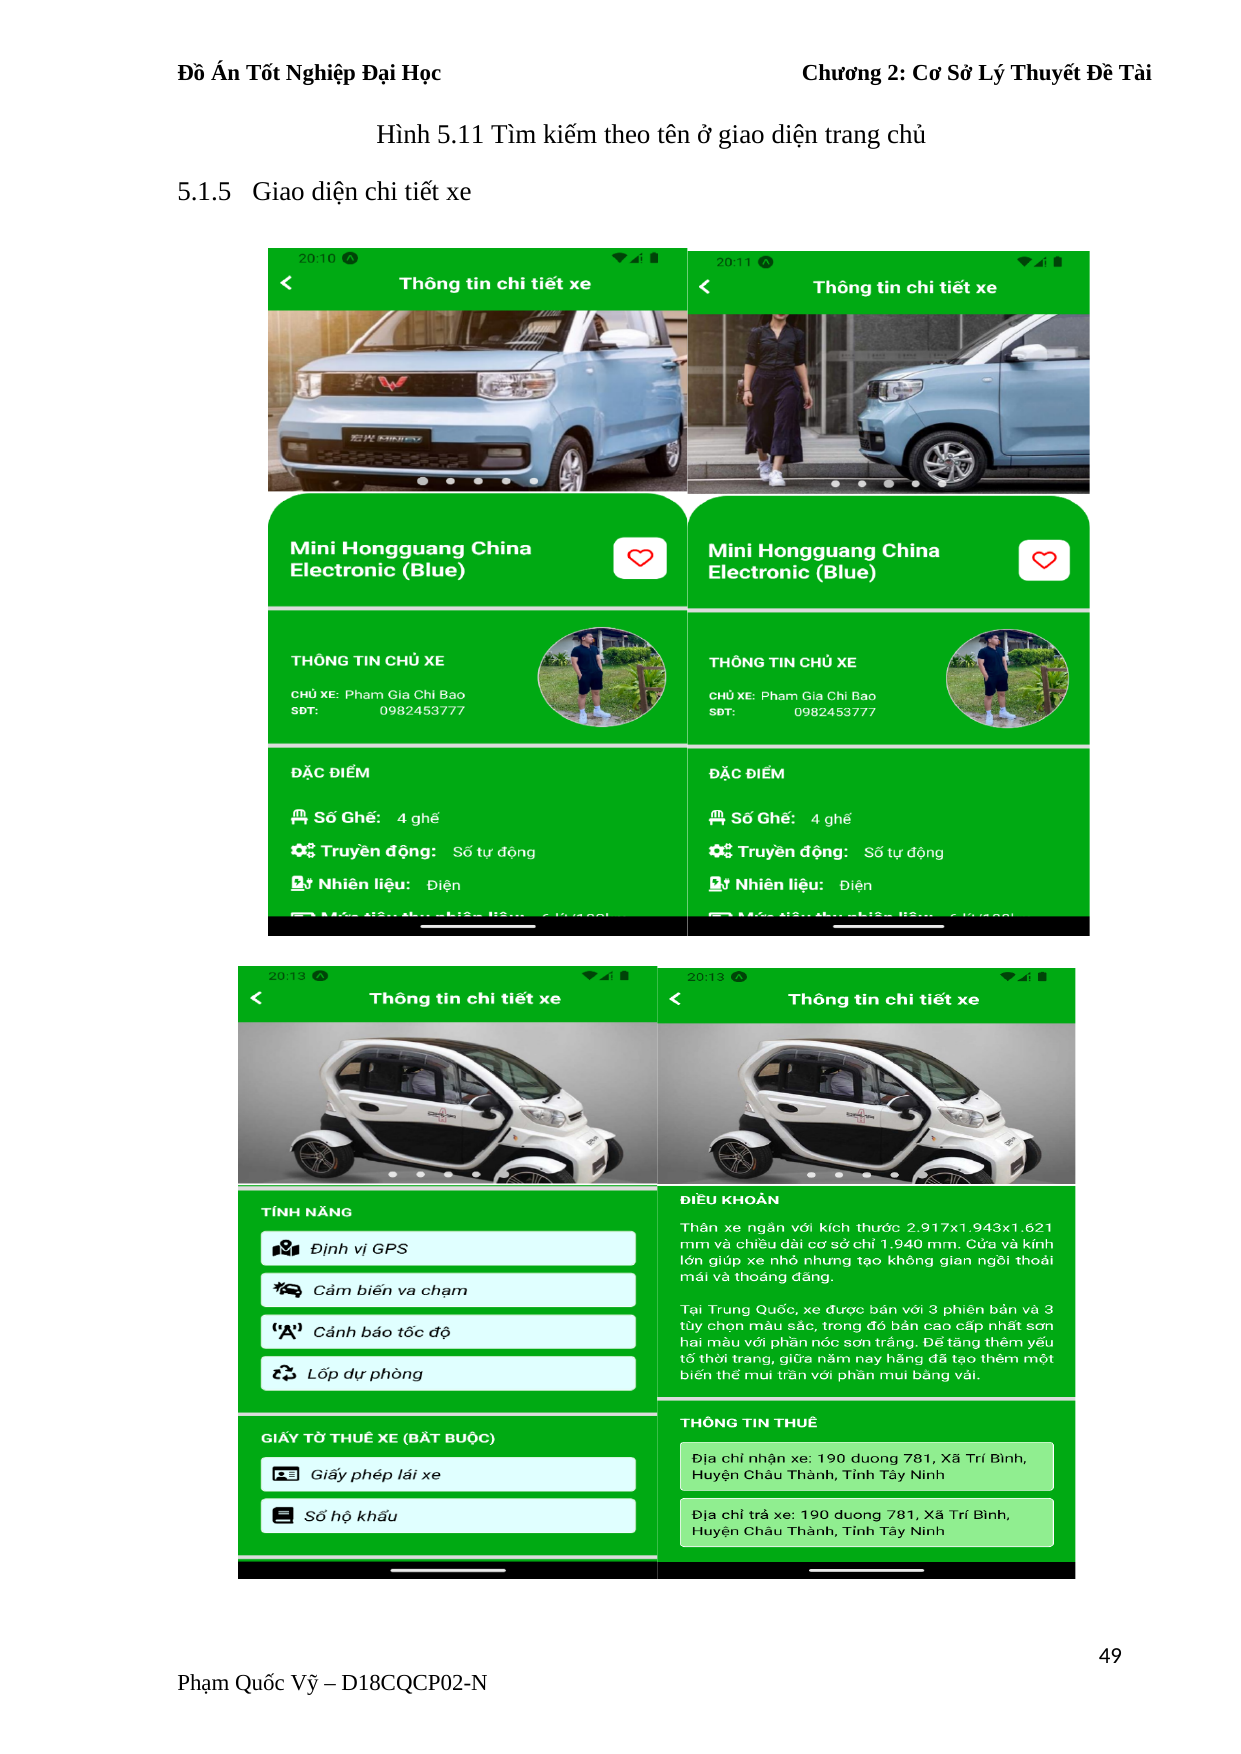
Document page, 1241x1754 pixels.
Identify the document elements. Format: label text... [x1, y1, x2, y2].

picture [268, 248, 1090, 936]
picture [238, 966, 1076, 1579]
text Hình 5.11 Tìm kiếm theo tên ở giao diện trang chủ [177, 118, 1066, 150]
list Giao diện chi tiết xe [177, 175, 1122, 206]
